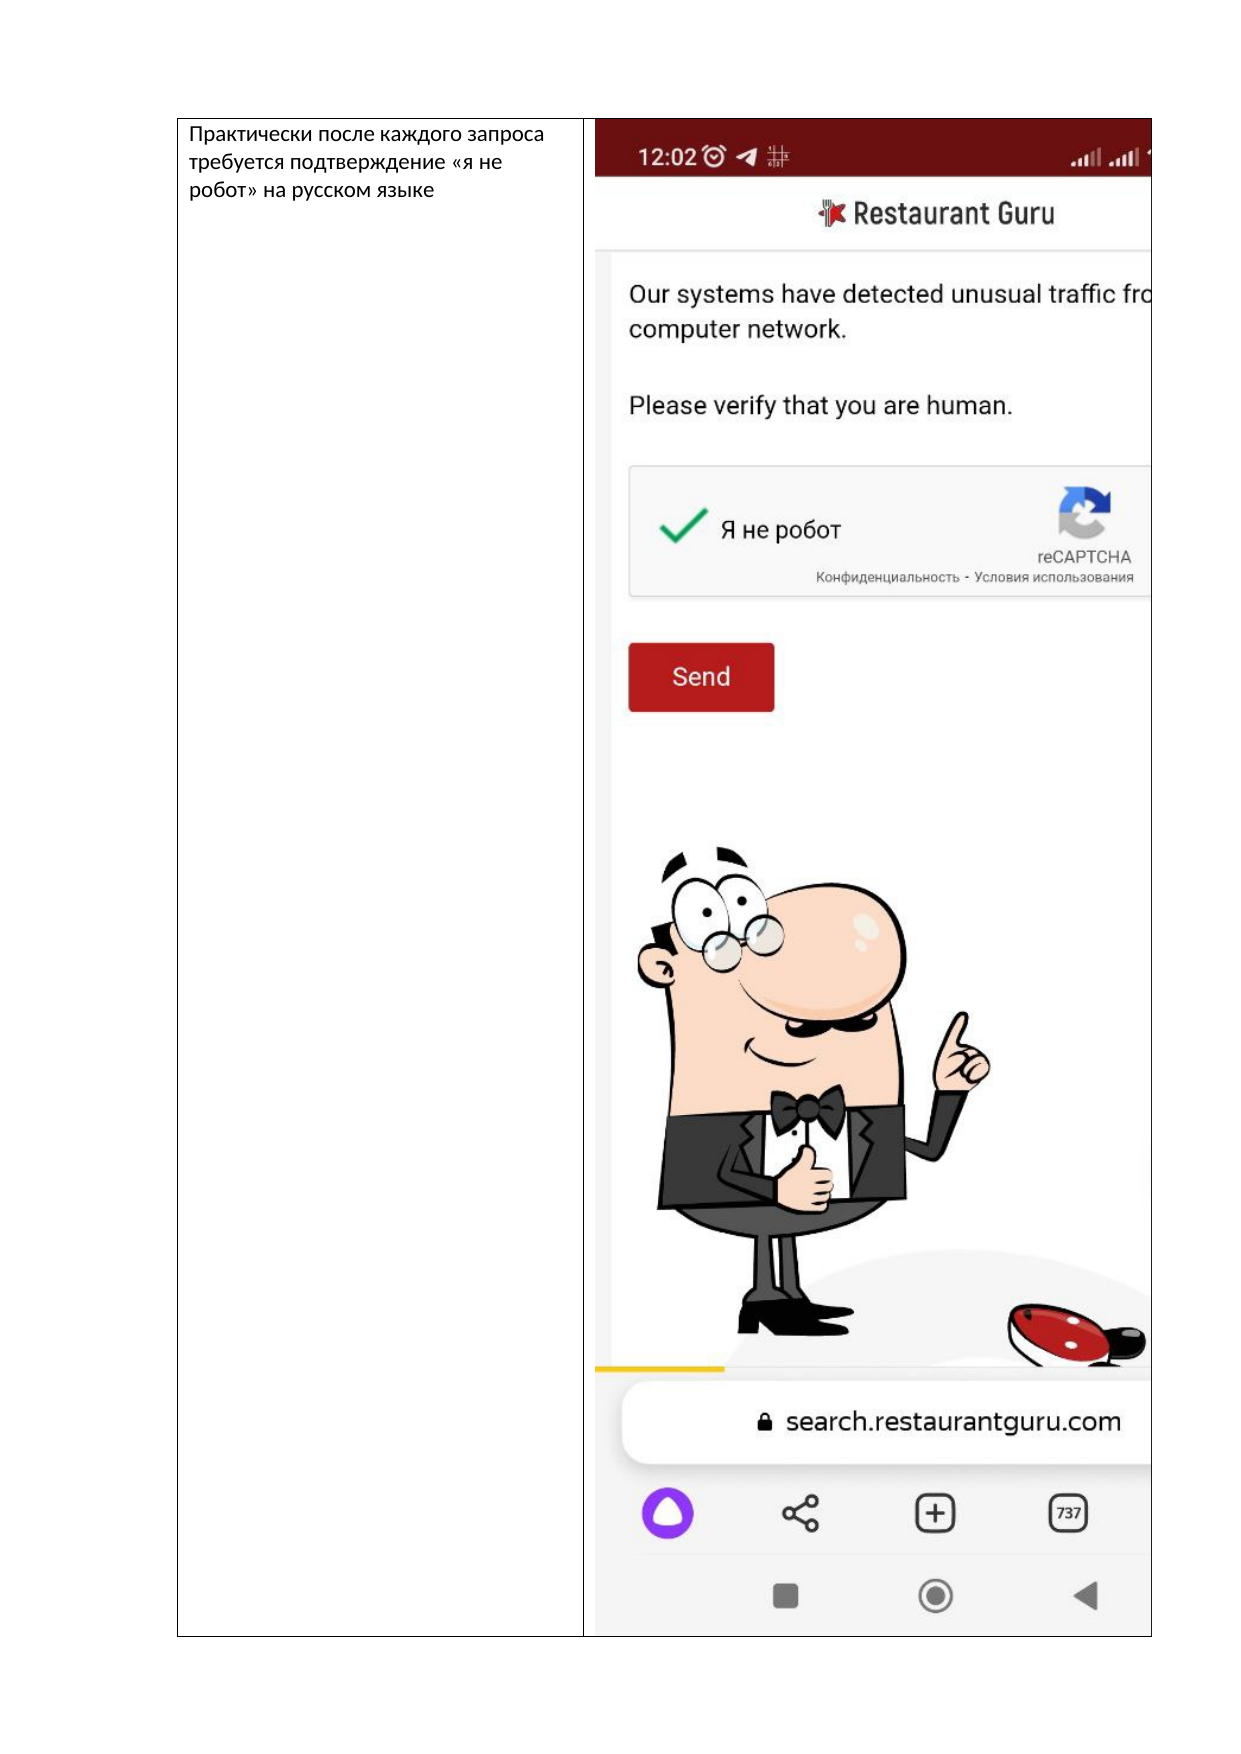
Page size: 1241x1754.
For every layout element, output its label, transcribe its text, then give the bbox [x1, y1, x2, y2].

table_cell Практически после каждого запроса требуется подтверждение «я не робот» на русском языке [178, 119, 583, 1636]
table_cell [584, 119, 595, 1636]
picture [595, 119, 1152, 1636]
